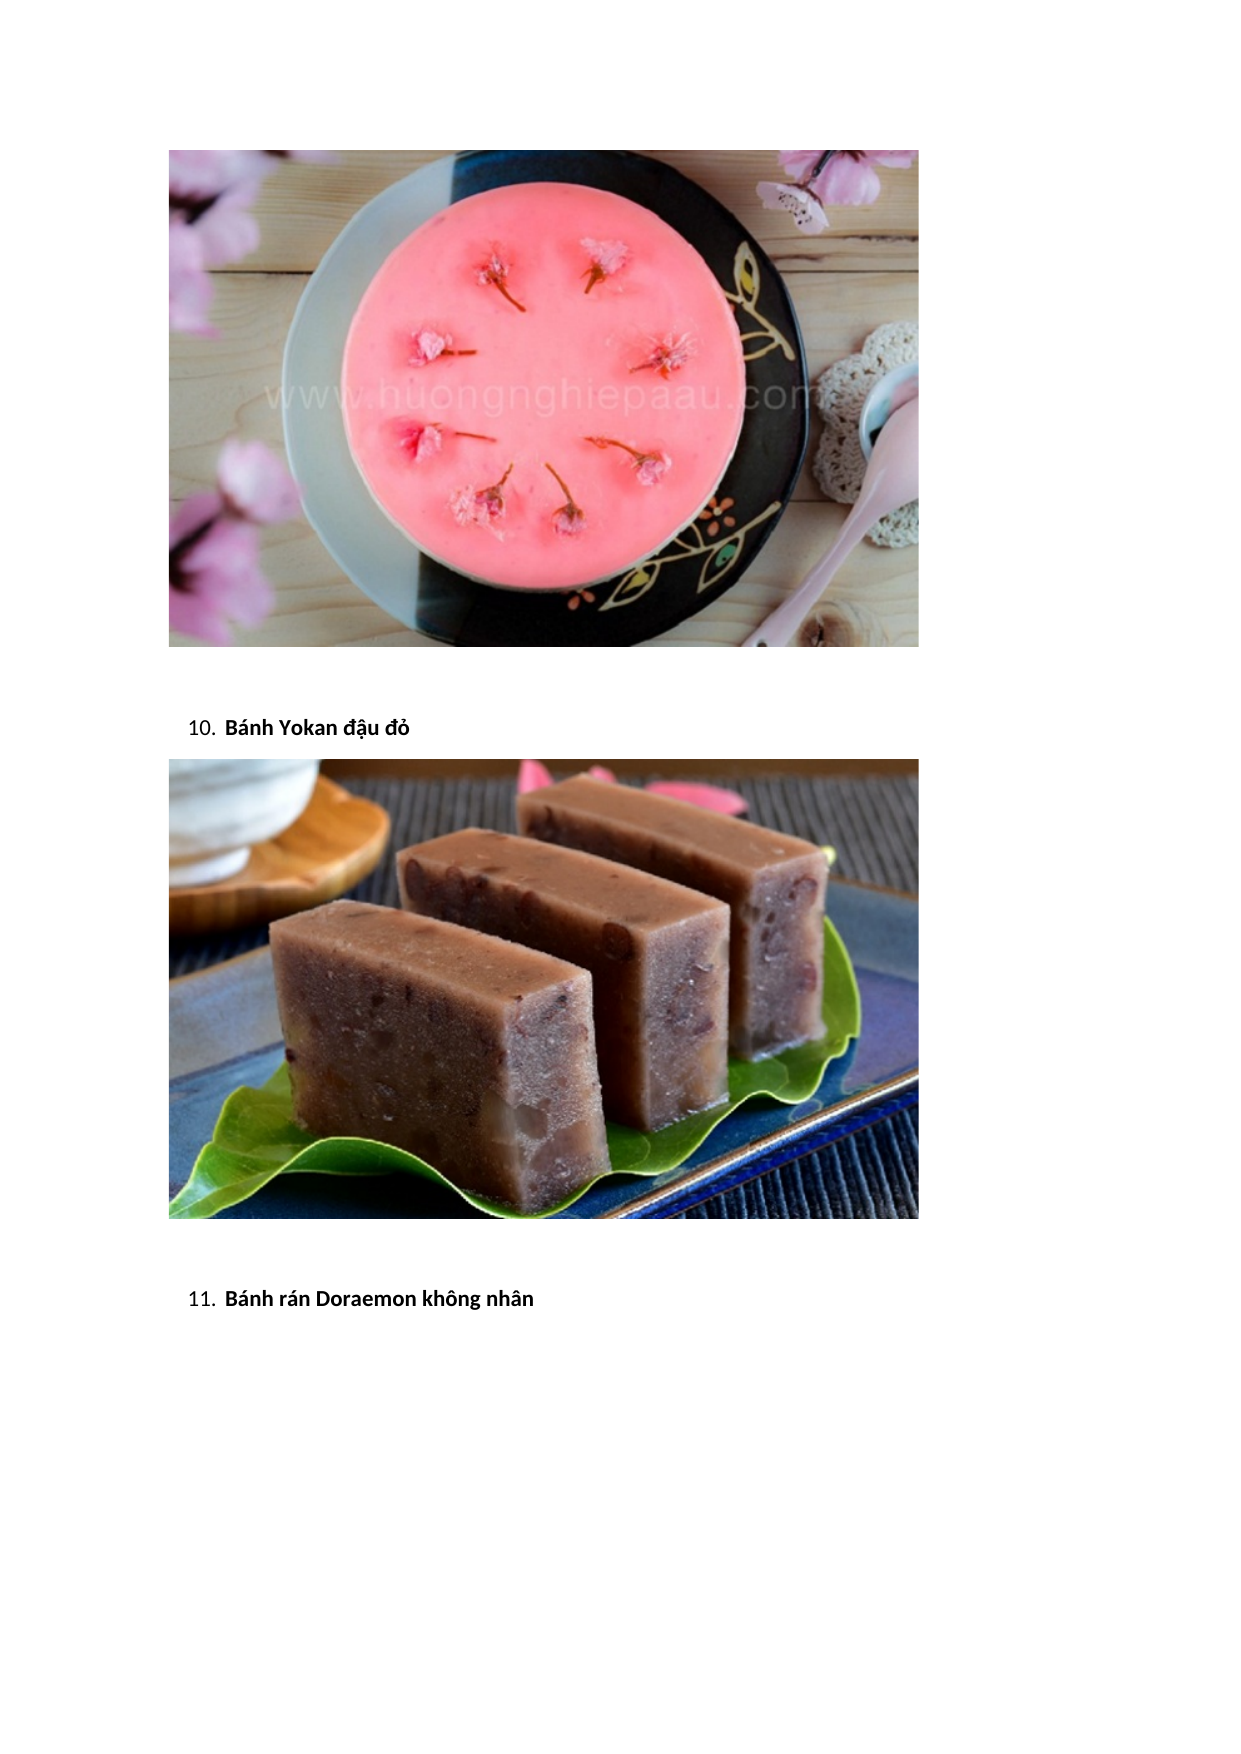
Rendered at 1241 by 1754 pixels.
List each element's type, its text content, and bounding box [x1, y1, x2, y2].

list Bánh Yokan đậu đỏ [187, 713, 1090, 741]
list Bánh rán Doraemon không nhân [187, 1284, 1090, 1313]
